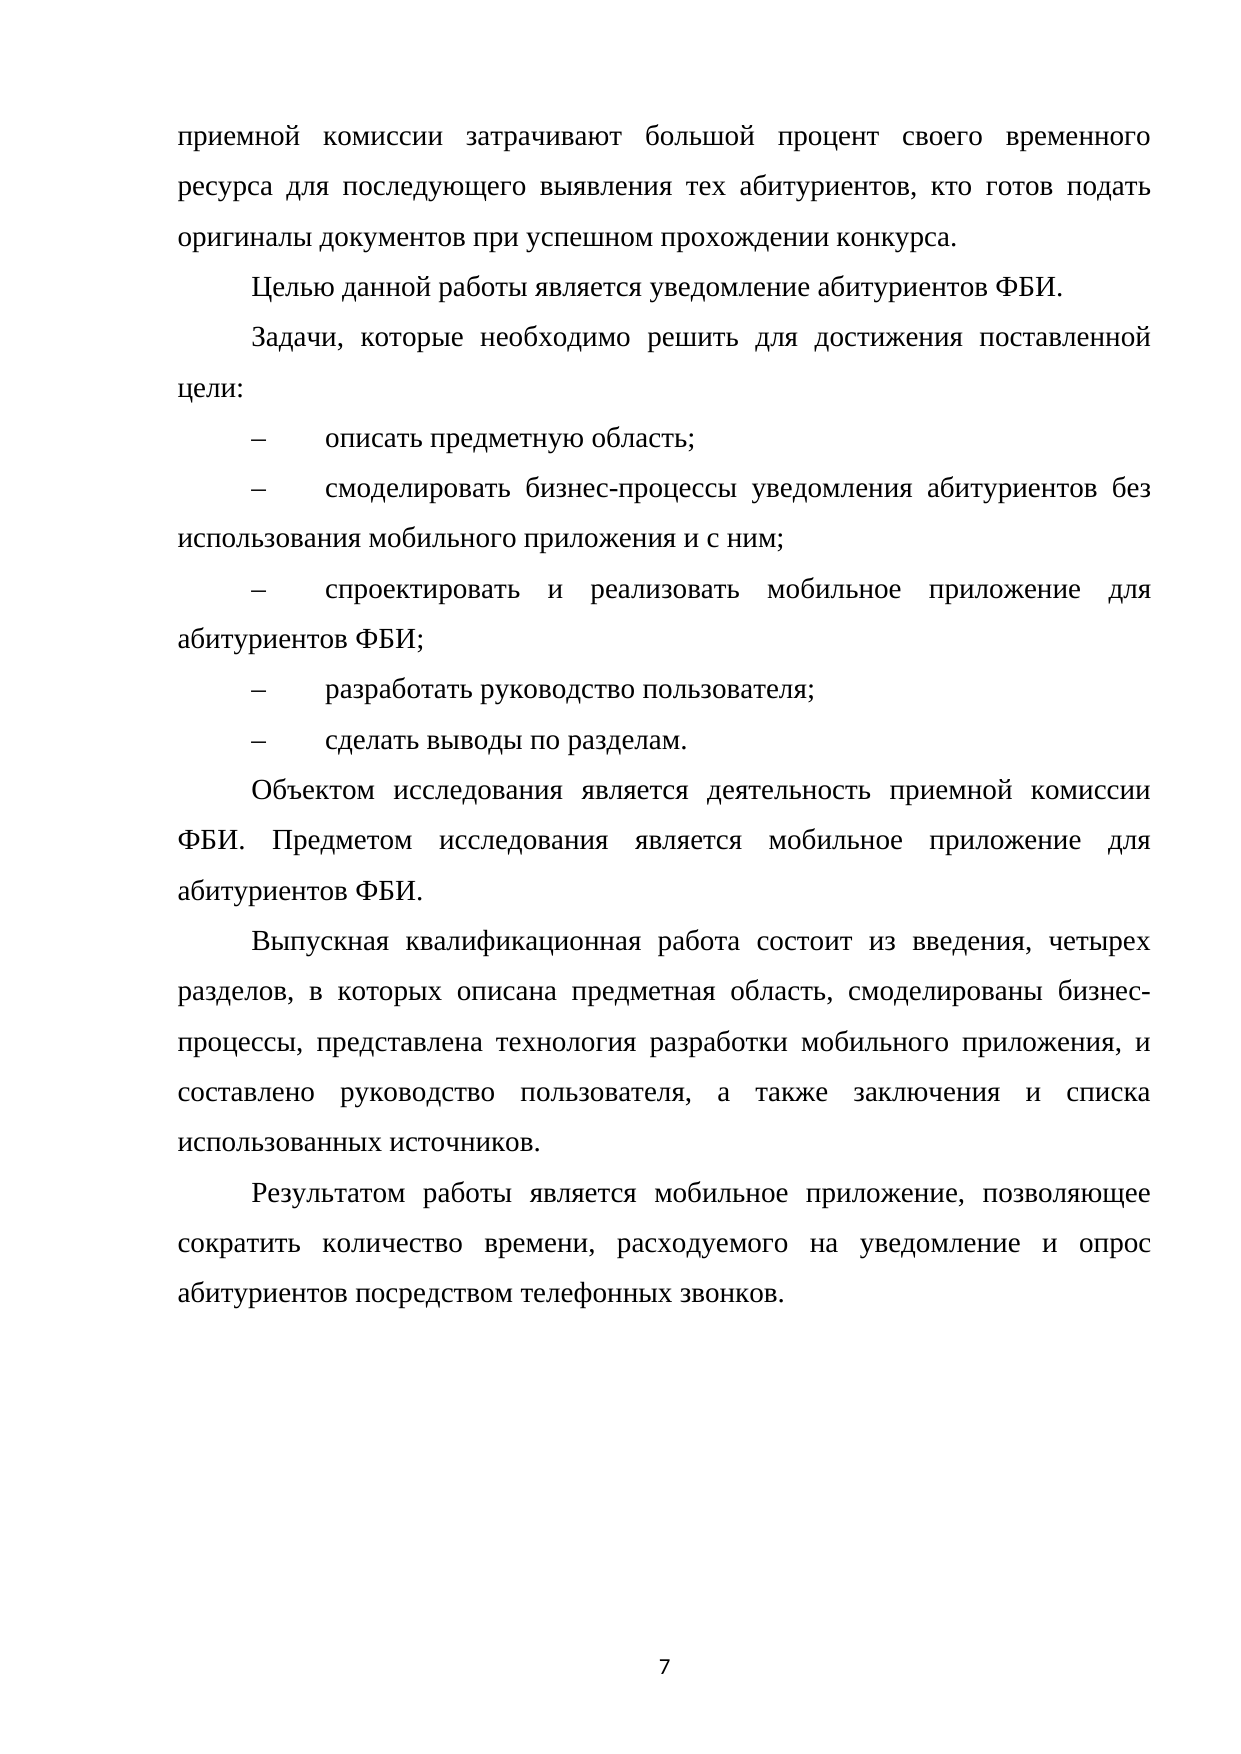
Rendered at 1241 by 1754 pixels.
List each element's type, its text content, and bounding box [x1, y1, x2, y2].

list смоделировать бизнес-процессы уведомления абитуриентов без использования мобильного приложения и с ним; [177, 470, 1152, 554]
text Объектом исследования является деятельность приемной комиссии ФБИ. Предметом исследования является мобильное приложение для абитуриентов ФБИ. [177, 772, 1152, 906]
text Целью данной работы является уведомление абитуриентов ФБИ. [177, 269, 1152, 303]
list разработать руководство пользователя; [177, 672, 1152, 705]
text Задачи, которые необходимо решить для достижения поставленной цели: [177, 319, 1152, 403]
list описать предметную область; [177, 420, 1152, 453]
list сделать выводы по разделам. [177, 722, 1152, 755]
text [177, 118, 1152, 252]
text Результатом работы является мобильное приложение, позволяющее сократить количество времени, расходуемого на уведомление и опрос абитуриентов посредством телефонных звонков. [177, 1175, 1152, 1309]
text Выпускная квалификационная работа состоит из введения, четырех разделов, в которых описана предметная область, смоделированы бизнес-процессы, представлена технология разработки мобильного приложения, и составлено руководство пользователя, а также заключения и списка использованных источников. [177, 923, 1152, 1158]
list спроектировать и реализовать мобильное приложение для абитуриентов ФБИ; [177, 571, 1152, 655]
